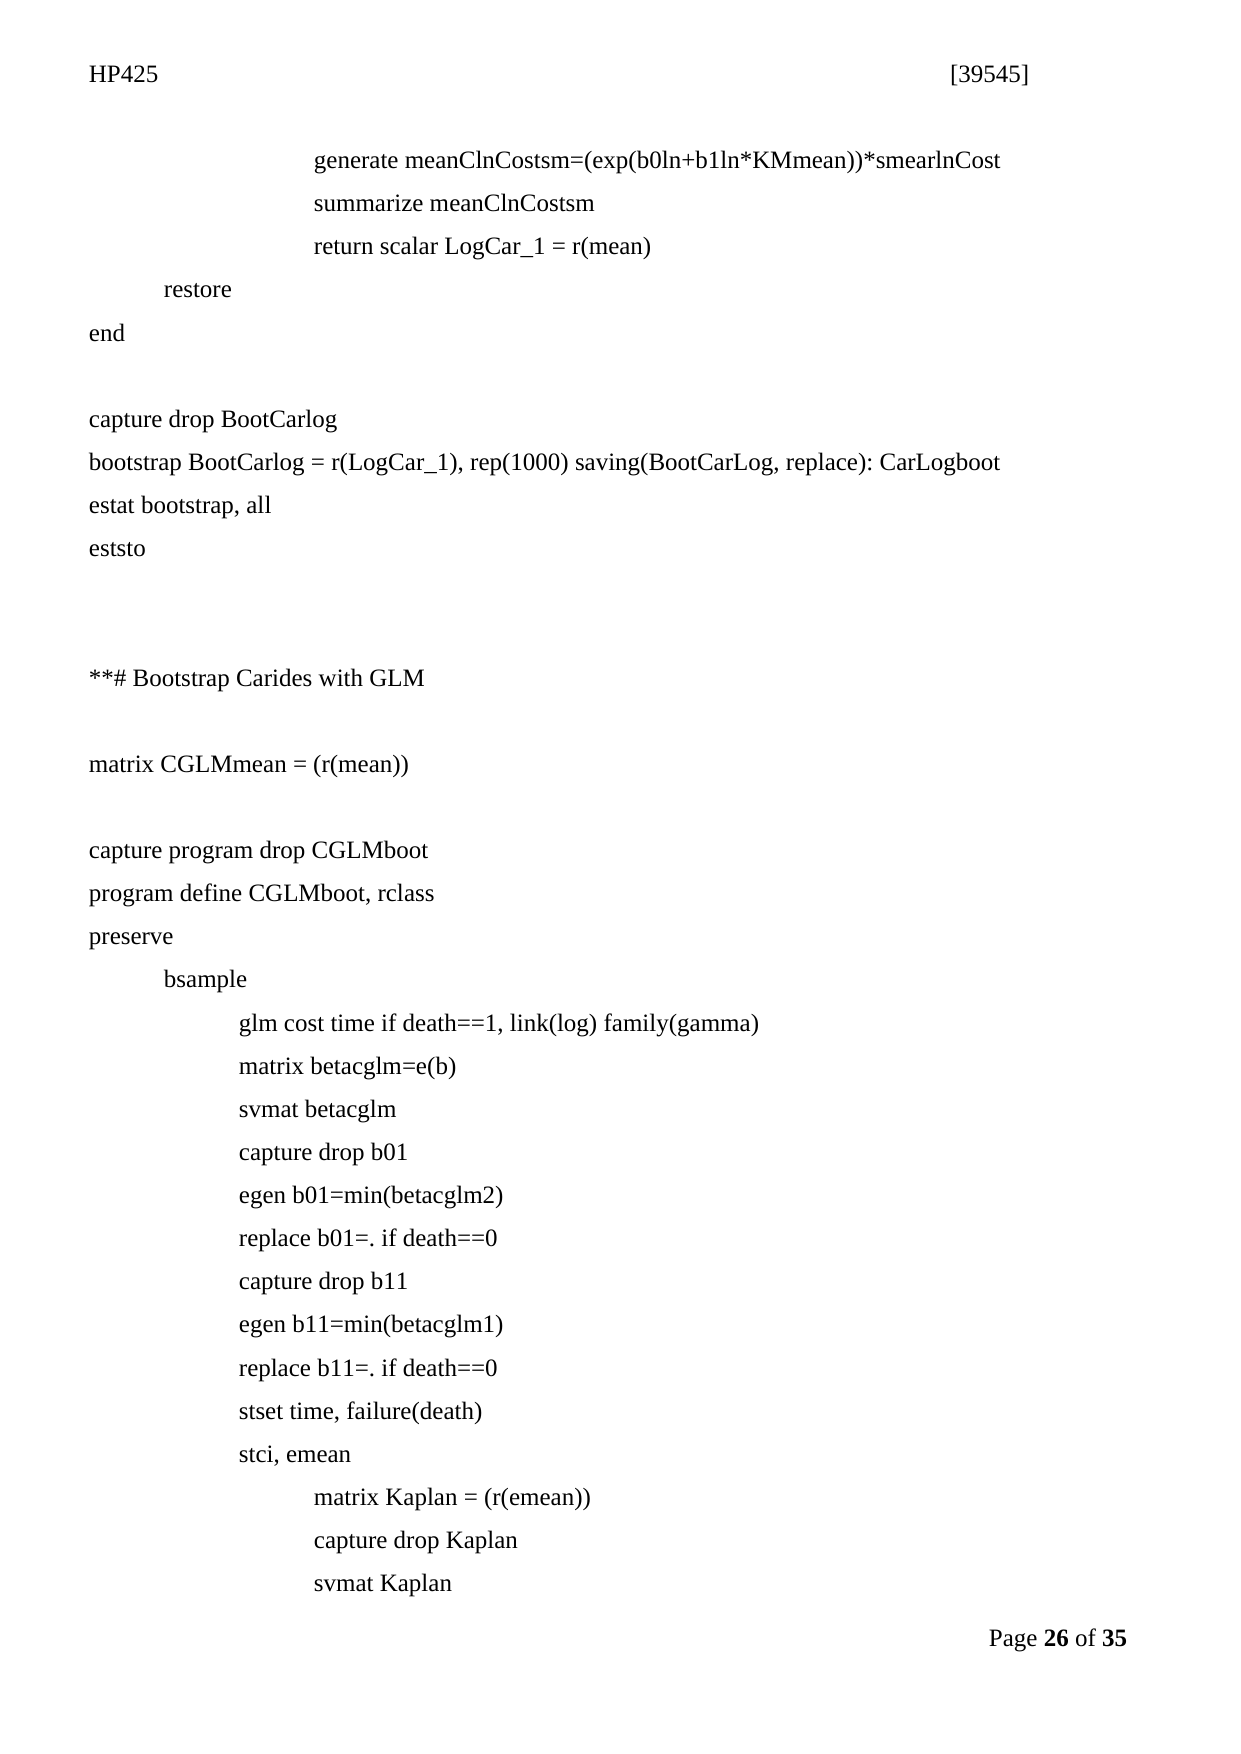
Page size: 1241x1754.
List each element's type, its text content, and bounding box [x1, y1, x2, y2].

text bootstrap BootCarlog = r(LogCar_1), rep(1000) saving(BootCarLog, replace): CarLogboot [89, 447, 1152, 476]
text stset time, failure(death) [89, 1396, 1152, 1424]
text capture drop b11 [89, 1266, 1152, 1295]
text eststo [89, 533, 1152, 562]
text svmat Kaplan [89, 1568, 1152, 1597]
text bsample [89, 964, 1152, 993]
text capture program drop CGLMboot [89, 835, 1152, 864]
text matrix Kaplan = (r(emean)) [89, 1482, 1152, 1511]
text preserve [89, 921, 1152, 950]
text end [89, 318, 1152, 346]
text stci, emean [89, 1439, 1152, 1468]
text **# Bootstrap Carides with GLM [89, 663, 1152, 691]
text estat bootstrap, all [89, 490, 1152, 519]
text svmat betacglm [89, 1094, 1152, 1123]
text capture drop b01 [89, 1137, 1152, 1166]
text capture drop Kaplan [89, 1525, 1152, 1554]
text matrix betacglm=e(b) [89, 1051, 1152, 1079]
text replace b01=. if death==0 [89, 1223, 1152, 1252]
text summarize meanClnCostsm [89, 188, 1152, 217]
text capture drop BootCarlog [89, 404, 1152, 433]
text matrix CGLMmean = (r(mean)) [89, 749, 1152, 778]
text restore [89, 274, 1152, 303]
text glm cost time if death==1, link(log) family(gamma) [89, 1008, 1152, 1036]
text generate meanClnCostsm=(exp(b0ln+b1ln*KMmean))*smearlnCost [89, 145, 1152, 174]
text return scalar LogCar_1 = r(mean) [89, 231, 1152, 260]
text egen b11=min(betacglm1) [89, 1309, 1152, 1338]
text program define CGLMboot, rclass [89, 878, 1152, 907]
text replace b11=. if death==0 [89, 1353, 1152, 1381]
text egen b01=min(betacglm2) [89, 1180, 1152, 1209]
